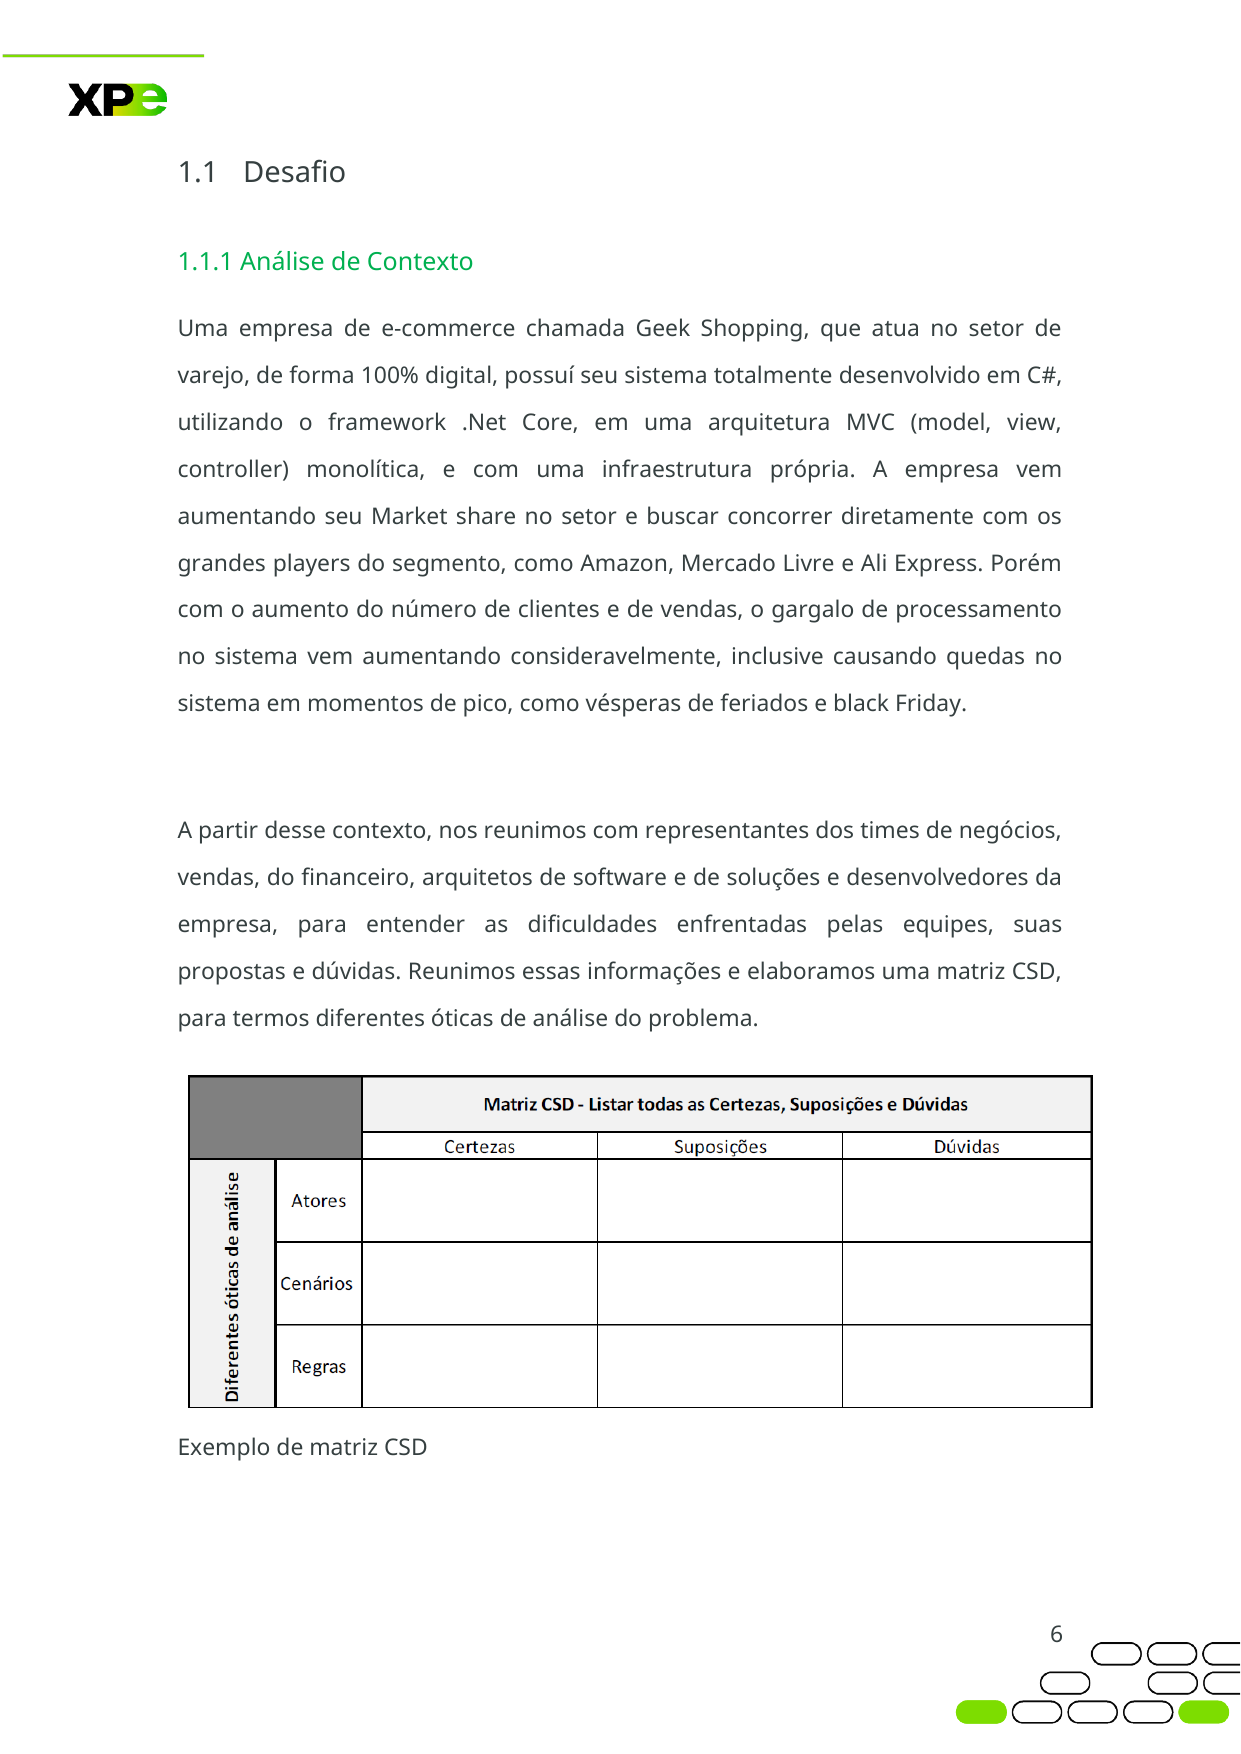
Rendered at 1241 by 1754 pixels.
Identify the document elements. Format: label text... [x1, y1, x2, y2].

subtitle 1.1.1 Análise de Contexto [177, 244, 1063, 278]
text Uma empresa de e-commerce chamada Geek Shopping, que atua no setor de varejo, de forma 100% digital, possuí seu sistema totalmente desenvolvido em C#, utilizando o framework .Net Core, em uma arquitetura MVC (model, view, controller) monolítica, e com uma infraestrutura própria. A empresa vem aumentando seu Market share no setor e buscar concorrer diretamente com os grandes players do segmento, como Amazon, Mercado Livre e Ali Express. Porém com o aumento do número de clientes e de vendas, o gargalo de processamento no sistema vem aumentando consideravelmente, inclusive causando quedas no sistema em momentos de pico, como vésperas de feriados e black Friday. [177, 312, 1063, 718]
picture [2, 51, 205, 148]
text A partir desse contexto, nos reunimos com representantes dos times de negócios, vendas, do financeiro, arquitetos de software e de soluções e desenvolvedores da empresa, para entender as dificuldades enfrentadas pelas equipes, suas propostas e dúvidas. Reunimos essas informações e elaboramos uma matriz CSD, para termos diferentes óticas de análise do problema. [177, 814, 1063, 1033]
subtitle Desafio [177, 152, 1063, 191]
text Exemplo de matriz CSD [177, 1431, 1063, 1462]
picture [177, 1065, 1103, 1416]
picture [955, 1642, 1241, 1724]
